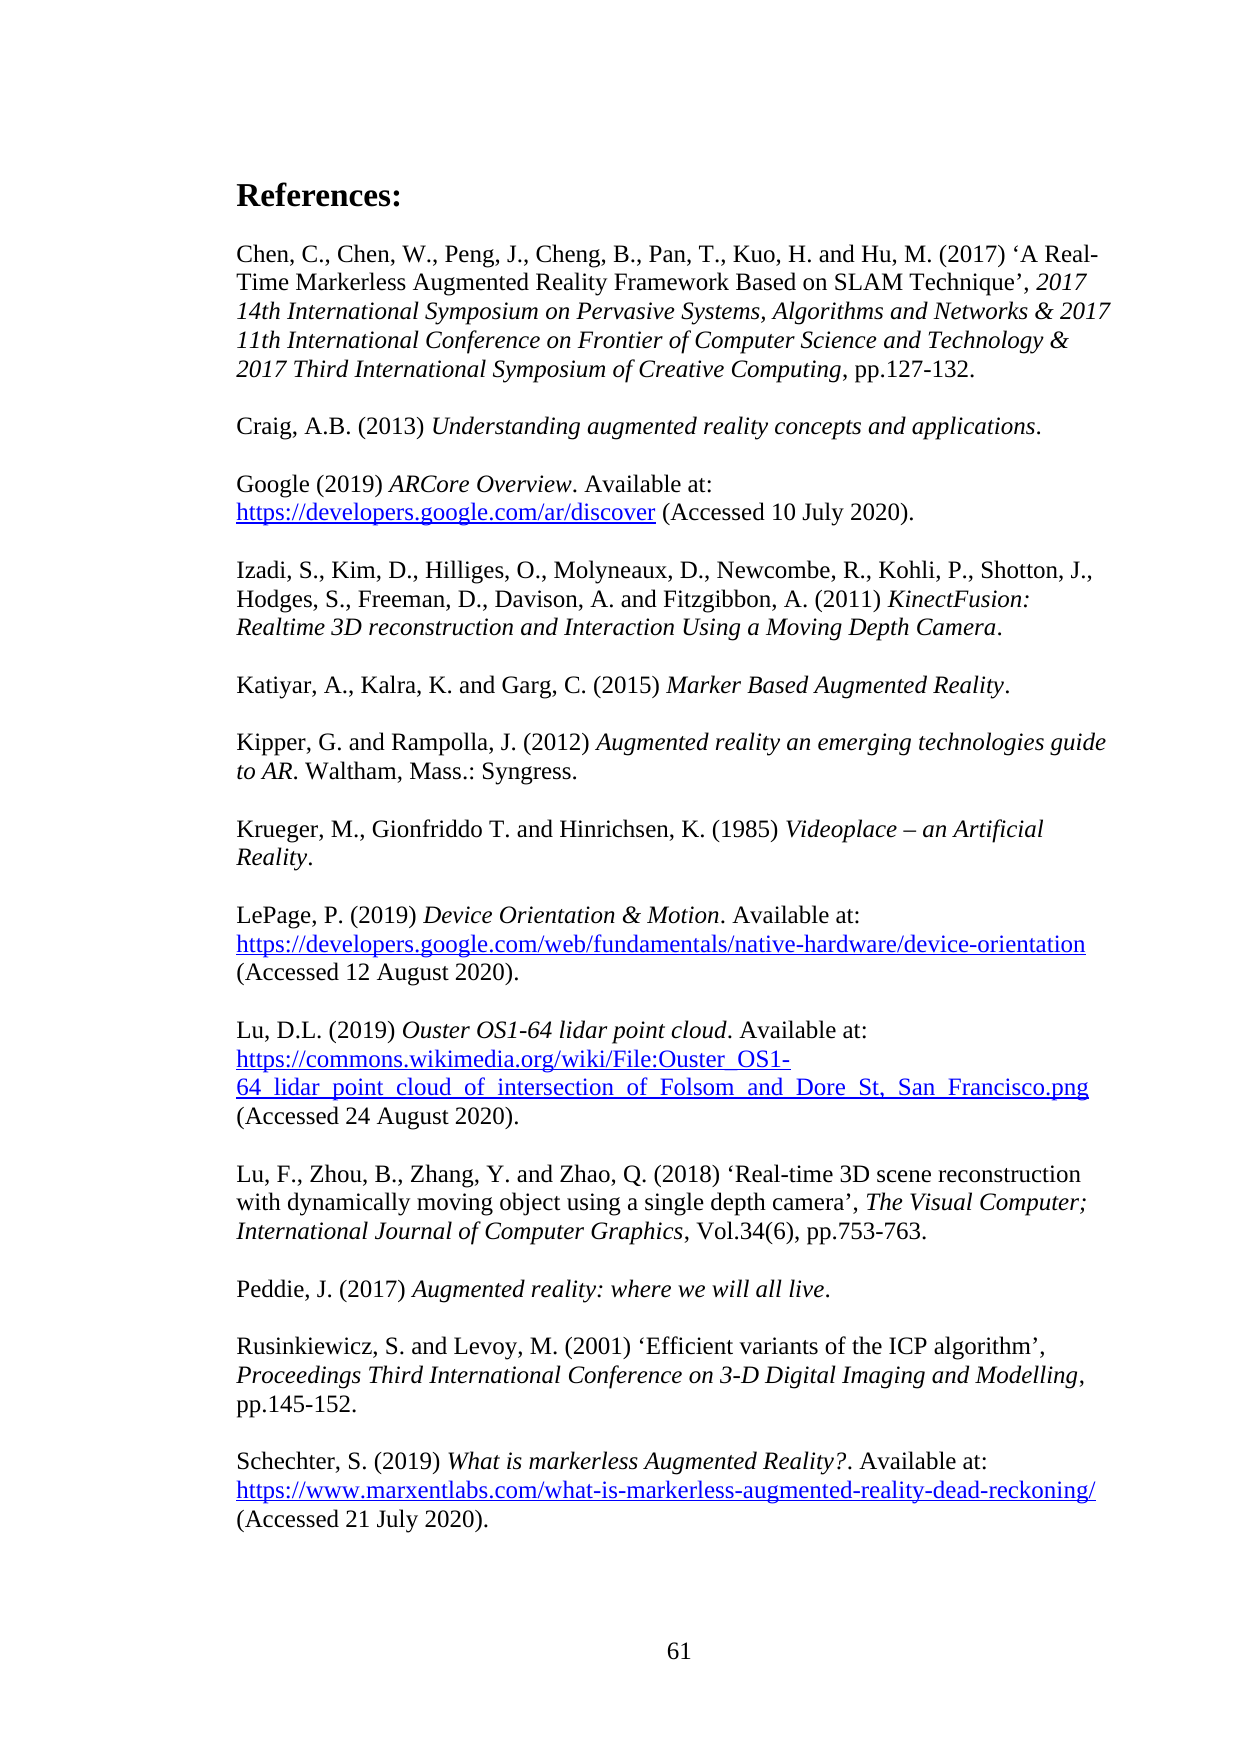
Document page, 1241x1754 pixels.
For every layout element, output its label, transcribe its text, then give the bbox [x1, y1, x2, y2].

text Katiyar, A., Kalra, K. and Garg, C. (2015) Marker Based Augmented Reality. [236, 670, 1122, 699]
text Schechter, S. (2019) What is markerless Augmented Reality?. Available at: https://www.marxentlabs.com/what-is-markerless-augmented-reality-dead-reckoning/ (Accessed 21 July 2020). [236, 1446, 1122, 1532]
text Rusinkiewicz, S. and Levoy, M. (2001) ‘Efficient variants of the ICP algorithm’, Proceedings Third International Conference on 3-D Digital Imaging and Modelling, pp.145-152. [236, 1331, 1122, 1417]
text Craig, A.B. (2013) Understanding augmented reality concepts and applications. [236, 411, 1122, 440]
text Google (2019) ARCore Overview. Available at: https://developers.google.com/ar/discover (Accessed 10 July 2020). [236, 469, 1122, 526]
text Lu, D.L. (2019) Ouster OS1-64 lidar point cloud. Available at: https://commons.wikimedia.org/wiki/File:Ouster_OS1-64_lidar_point_cloud_of_intersection_of_Folsom_and_Dore_St,_San_Francisco.png (Accessed 24 August 2020). [236, 1015, 1122, 1130]
text Krueger, M., Gionfriddo T. and Hinrichsen, K. (1985) Videoplace – an Artificial Reality. [236, 814, 1122, 871]
text Lu, F., Zhou, B., Zhang, Y. and Zhao, Q. (2018) ‘Real-time 3D scene reconstruction with dynamically moving object using a single depth camera’, The Visual Computer; International Journal of Computer Graphics, Vol.34(6), pp.753-763. [236, 1159, 1122, 1245]
subtitle References: [236, 175, 1122, 213]
text Kipper, G. and Rampolla, J. (2012) Augmented reality an emerging technologies guide to AR. Waltham, Mass.: Syngress. [236, 727, 1122, 785]
text Chen, C., Chen, W., Peng, J., Cheng, B., Pan, T., Kuo, H. and Hu, M. (2017) ‘A Real-Time Markerless Augmented Reality Framework Based on SLAM Technique’, 2017 14th International Symposium on Pervasive Systems, Algorithms and Networks & 2017 11th International Conference on Frontier of Computer Science and Technology & 2017 Third International Symposium of Creative Computing, pp.127-132. [236, 239, 1122, 382]
text Izadi, S., Kim, D., Hilliges, O., Molyneaux, D., Newcombe, R., Kohli, P., Shotton, J., Hodges, S., Freeman, D., Davison, A. and Fitzgibbon, A. (2011) KinectFusion: Realtime 3D reconstruction and Interaction Using a Moving Depth Camera. [236, 555, 1122, 641]
text Peddie, J. (2017) Augmented reality: where we will all live. [236, 1274, 1122, 1302]
text LePage, P. (2019) Device Orientation & Motion. Available at: https://developers.google.com/web/fundamentals/native-hardware/device-orientation (Accessed 12 August 2020). [236, 900, 1122, 986]
